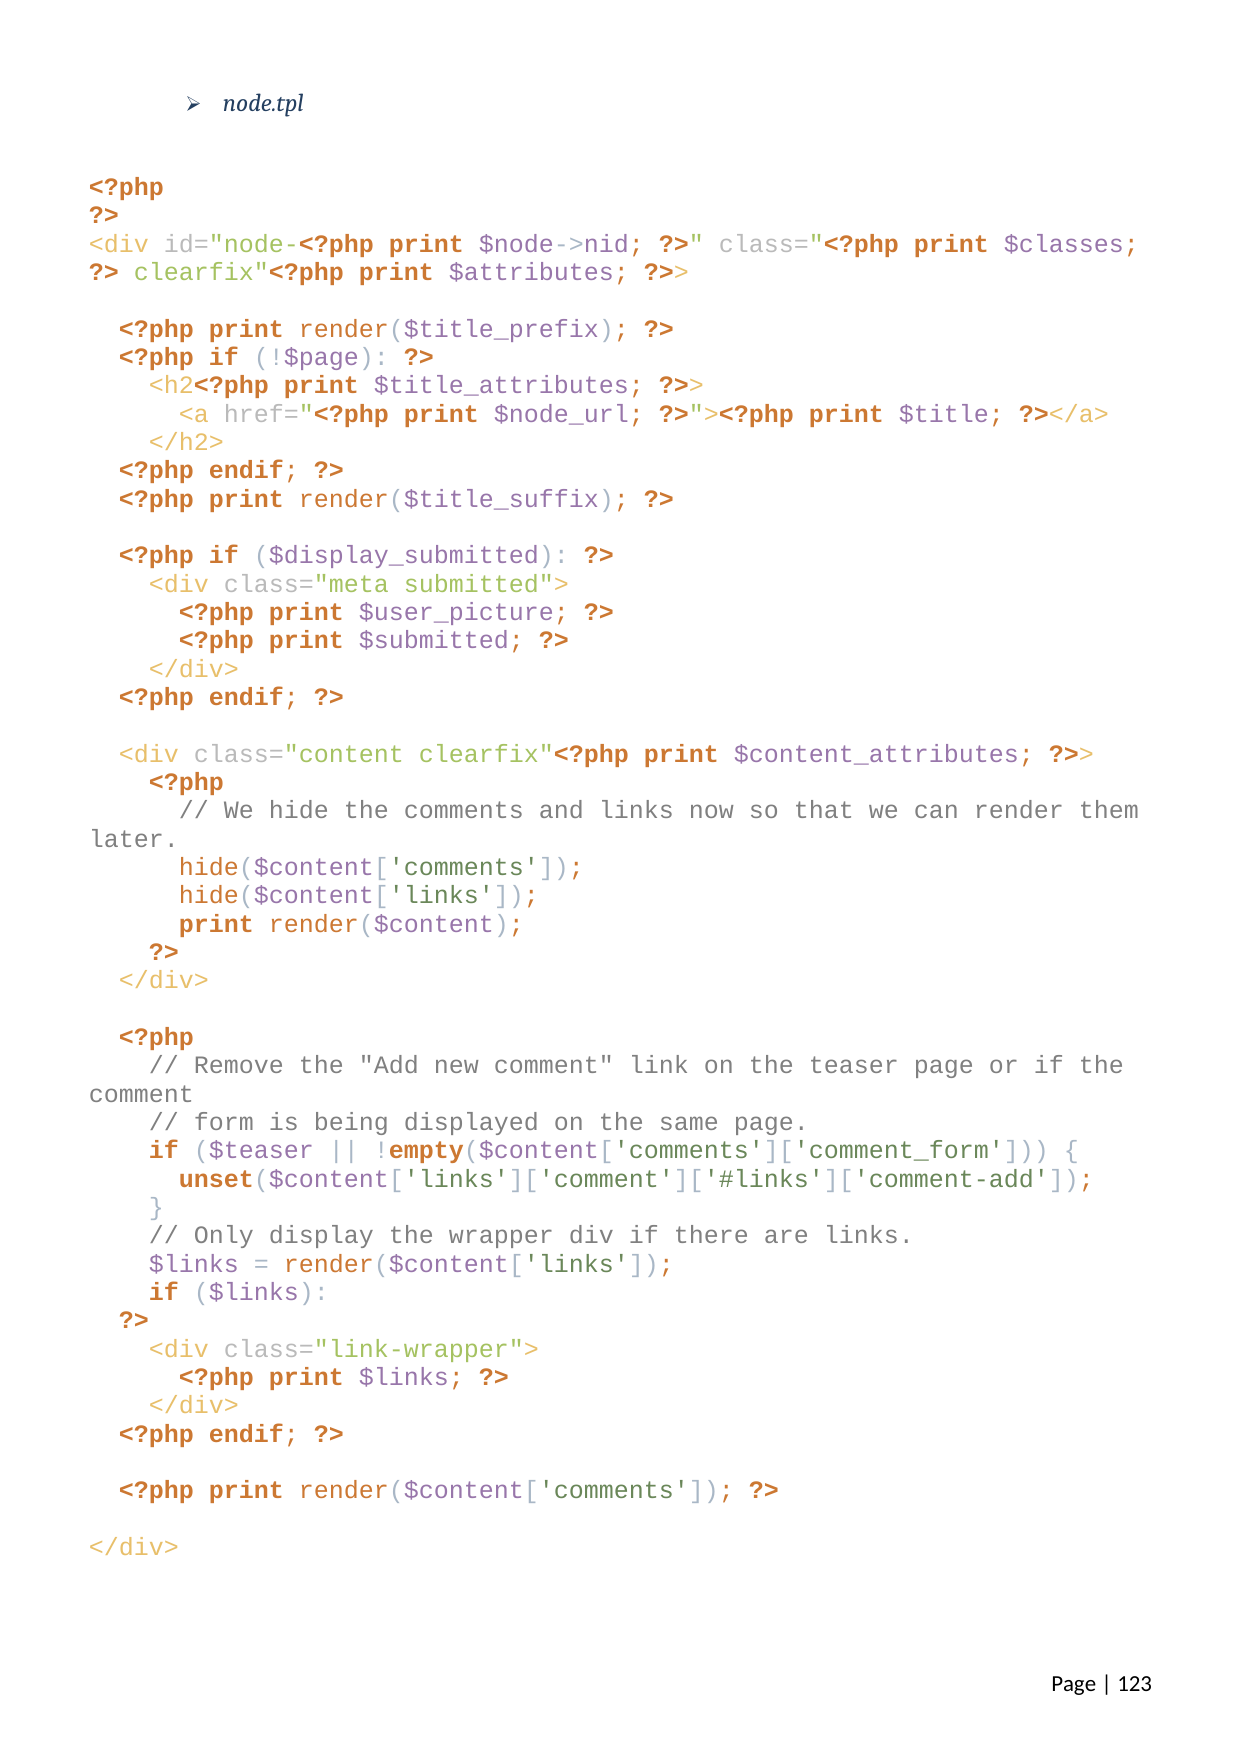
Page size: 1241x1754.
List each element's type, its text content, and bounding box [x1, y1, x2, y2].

subtitle node.tpl [185, 89, 1152, 117]
text ?> <div id="node-<?php print $node->nid; ?>" class="<?php print $classes; ?> clearfix"<?php print $attributes; ?>> <?php print render($title_prefix); ?> <?php if (!$page): ?> <h2<?php print $title_attributes; ?>> <a href="<?php print $node_url; ?>"><?php print $title; ?></a> </h2> <?php endif; ?> <?php print render($title_suffix); ?> <?php if ($display_submitted): ?> <div class="meta submitted"> <?php print $user_picture; ?> <?php print $submitted; ?> </div> <?php endif; ?> <div class="content clearfix"<?php print $content_attributes; ?>> <?php // We hide the comments and links now so that we can render them later. hide($content['comments']); hide($content['links']); print render($content); ?> </div> <?php // Remove the "Add new comment" link on the teaser page or if the comment // form is being displayed on the same page. if ($teaser || !empty($content['comments']['comment_form'])) { unset($content['links']['comment']['#links']['comment-add']); } // Only display the wrapper div if there are links. $links = render($content['links']); if ($links): ?> <div class="link-wrapper"> <?php print $links; ?> </div> <?php endif; ?> <?php print render($content['comments']); ?> </div> [89, 203, 1152, 1563]
text <?php [89, 175, 1152, 203]
